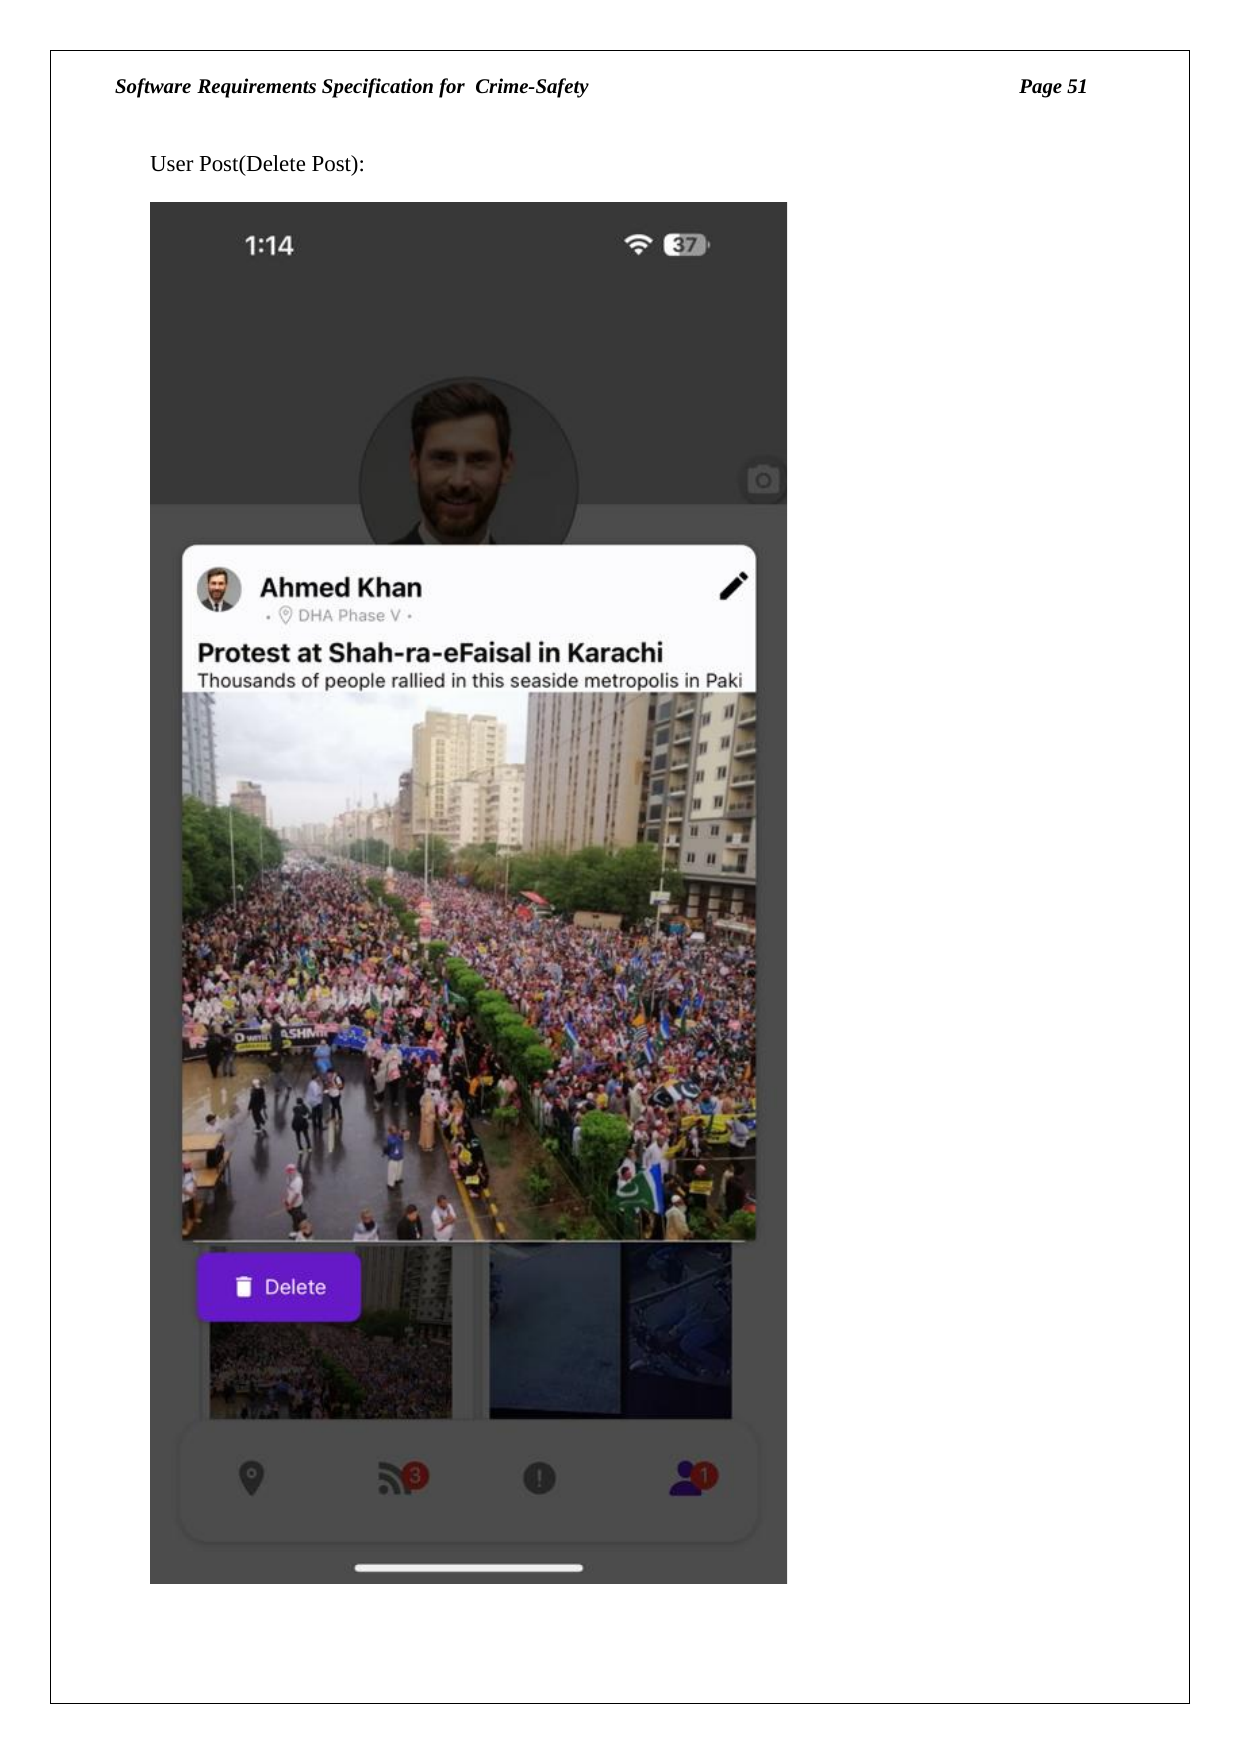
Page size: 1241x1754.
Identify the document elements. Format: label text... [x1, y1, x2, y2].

text User Post(Delete Post): [150, 150, 1090, 176]
picture [150, 202, 788, 1584]
